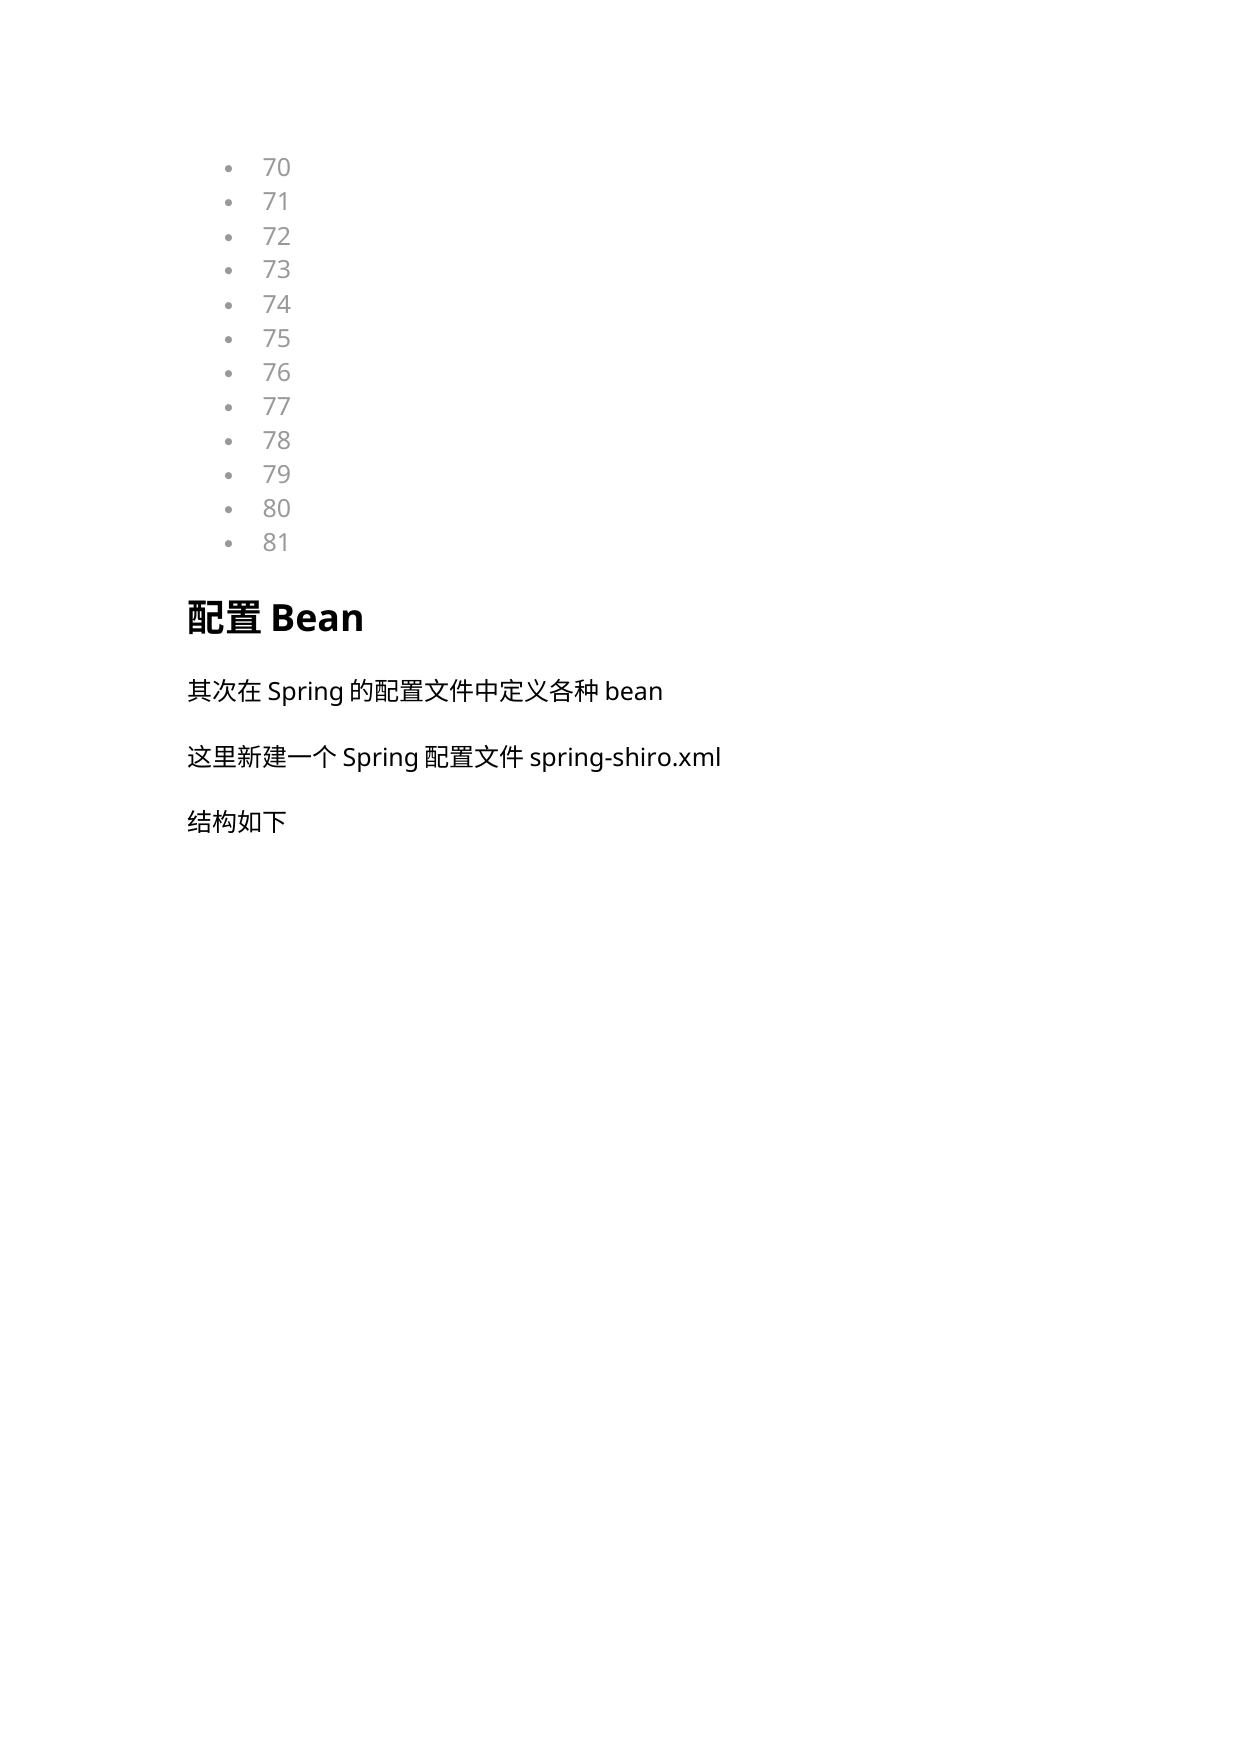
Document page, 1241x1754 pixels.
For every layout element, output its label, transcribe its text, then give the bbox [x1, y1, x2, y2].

text 其次在Spring的配置文件中定义各种bean [187, 672, 1053, 708]
list 79 [225, 457, 1053, 491]
list 75 [225, 320, 1053, 354]
list 77 [225, 388, 1053, 422]
list 81 [225, 525, 1053, 559]
list 76 [225, 354, 1053, 388]
text 结构如下 [187, 802, 1053, 839]
list 70 [225, 150, 1053, 184]
list 71 [225, 184, 1053, 218]
text 配置Bean [187, 588, 1053, 642]
list 74 [225, 286, 1053, 320]
list 80 [225, 491, 1053, 525]
list 73 [225, 252, 1053, 286]
text 这里新建一个Spring配置文件spring-shiro.xml [187, 737, 1053, 773]
list 78 [225, 422, 1053, 457]
list 72 [225, 218, 1053, 252]
